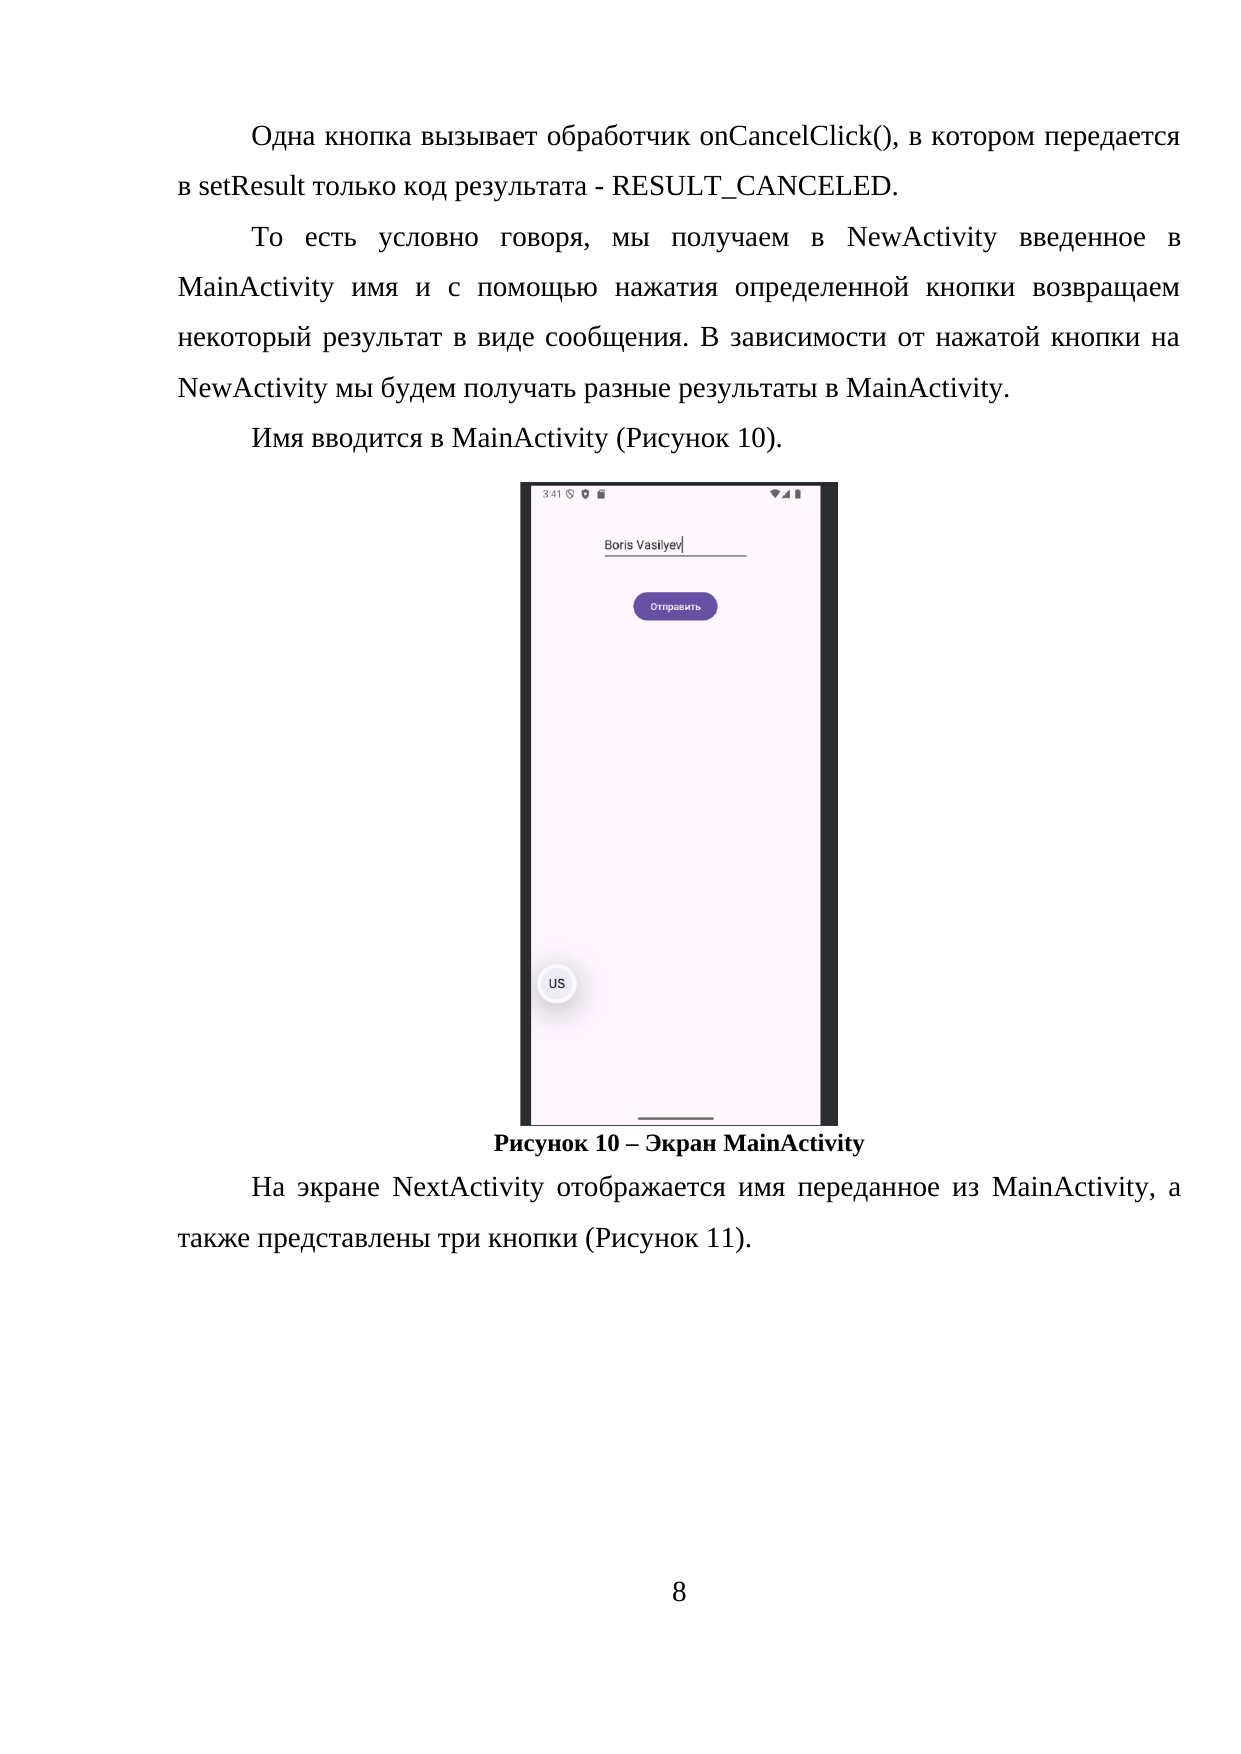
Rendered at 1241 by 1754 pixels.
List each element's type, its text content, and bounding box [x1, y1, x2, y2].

picture [520, 482, 838, 1126]
text На экране NextActivity отображается имя переданное из MainActivity, а также представлены три кнопки (Рисунок 11). [177, 1169, 1181, 1253]
text Одна кнопка вызывает обработчик onCancelClick(), в котором передается в setResult только код результата - RESULT_CANCELED. [177, 118, 1181, 202]
text То есть условно говоря, мы получаем в NewActivity введенное в MainActivity имя и с помощью нажатия определенной кнопки возвращаем некоторый результат в виде сообщения. В зависимости от нажатой кнопки на NewActivity мы будем получать разные результаты в MainActivity. [177, 219, 1181, 403]
text Рисунок – Экран MainActivity [177, 1128, 1181, 1157]
text Имя вводится в MainActivity (Рисунок 10). [177, 420, 1181, 453]
